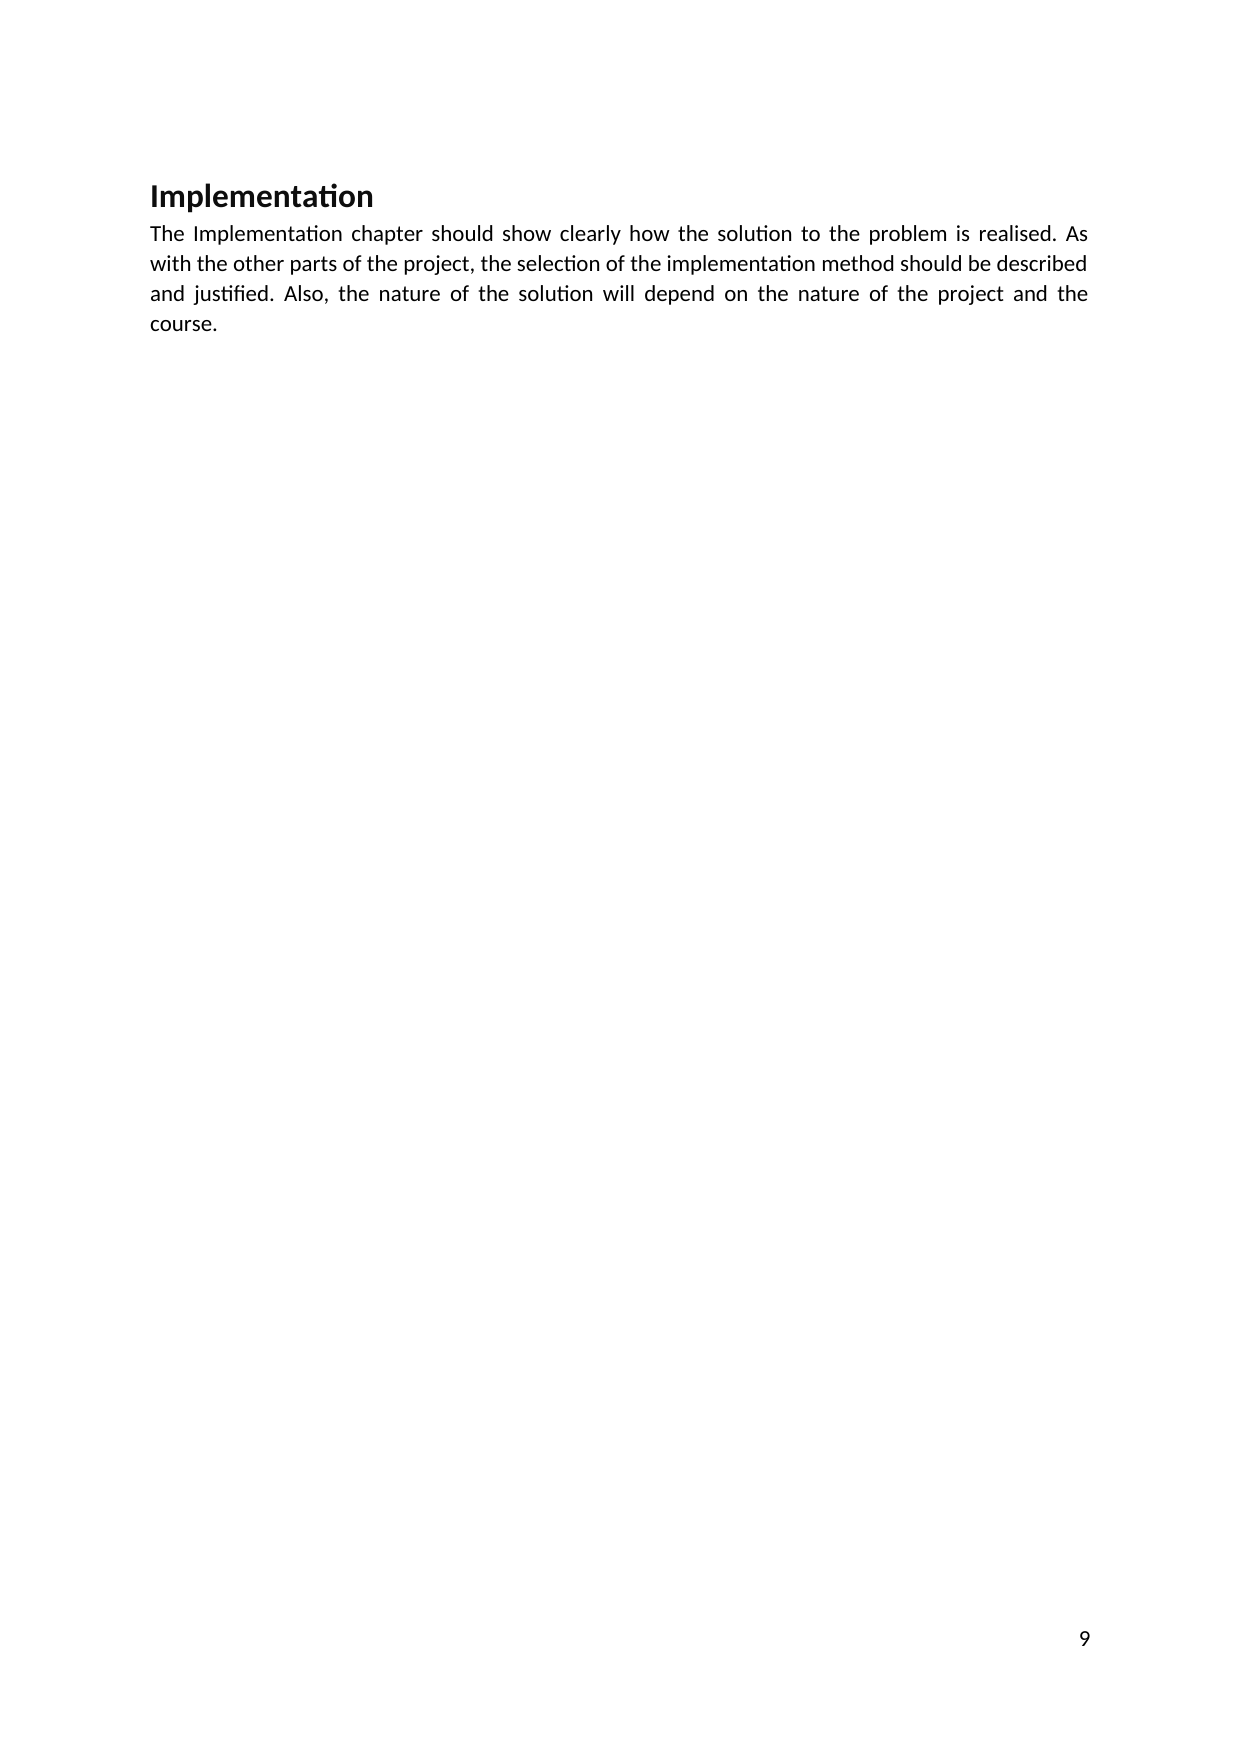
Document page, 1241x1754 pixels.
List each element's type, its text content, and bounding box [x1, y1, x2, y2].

text The Implementation chapter should show clearly how the solution to the problem is realised. As with the other parts of the project, the selection of the implementation method should be described and justified. Also, the nature of the solution will depend on the nature of the project and the course. [150, 219, 1090, 338]
subtitle Implementation [150, 175, 1090, 216]
